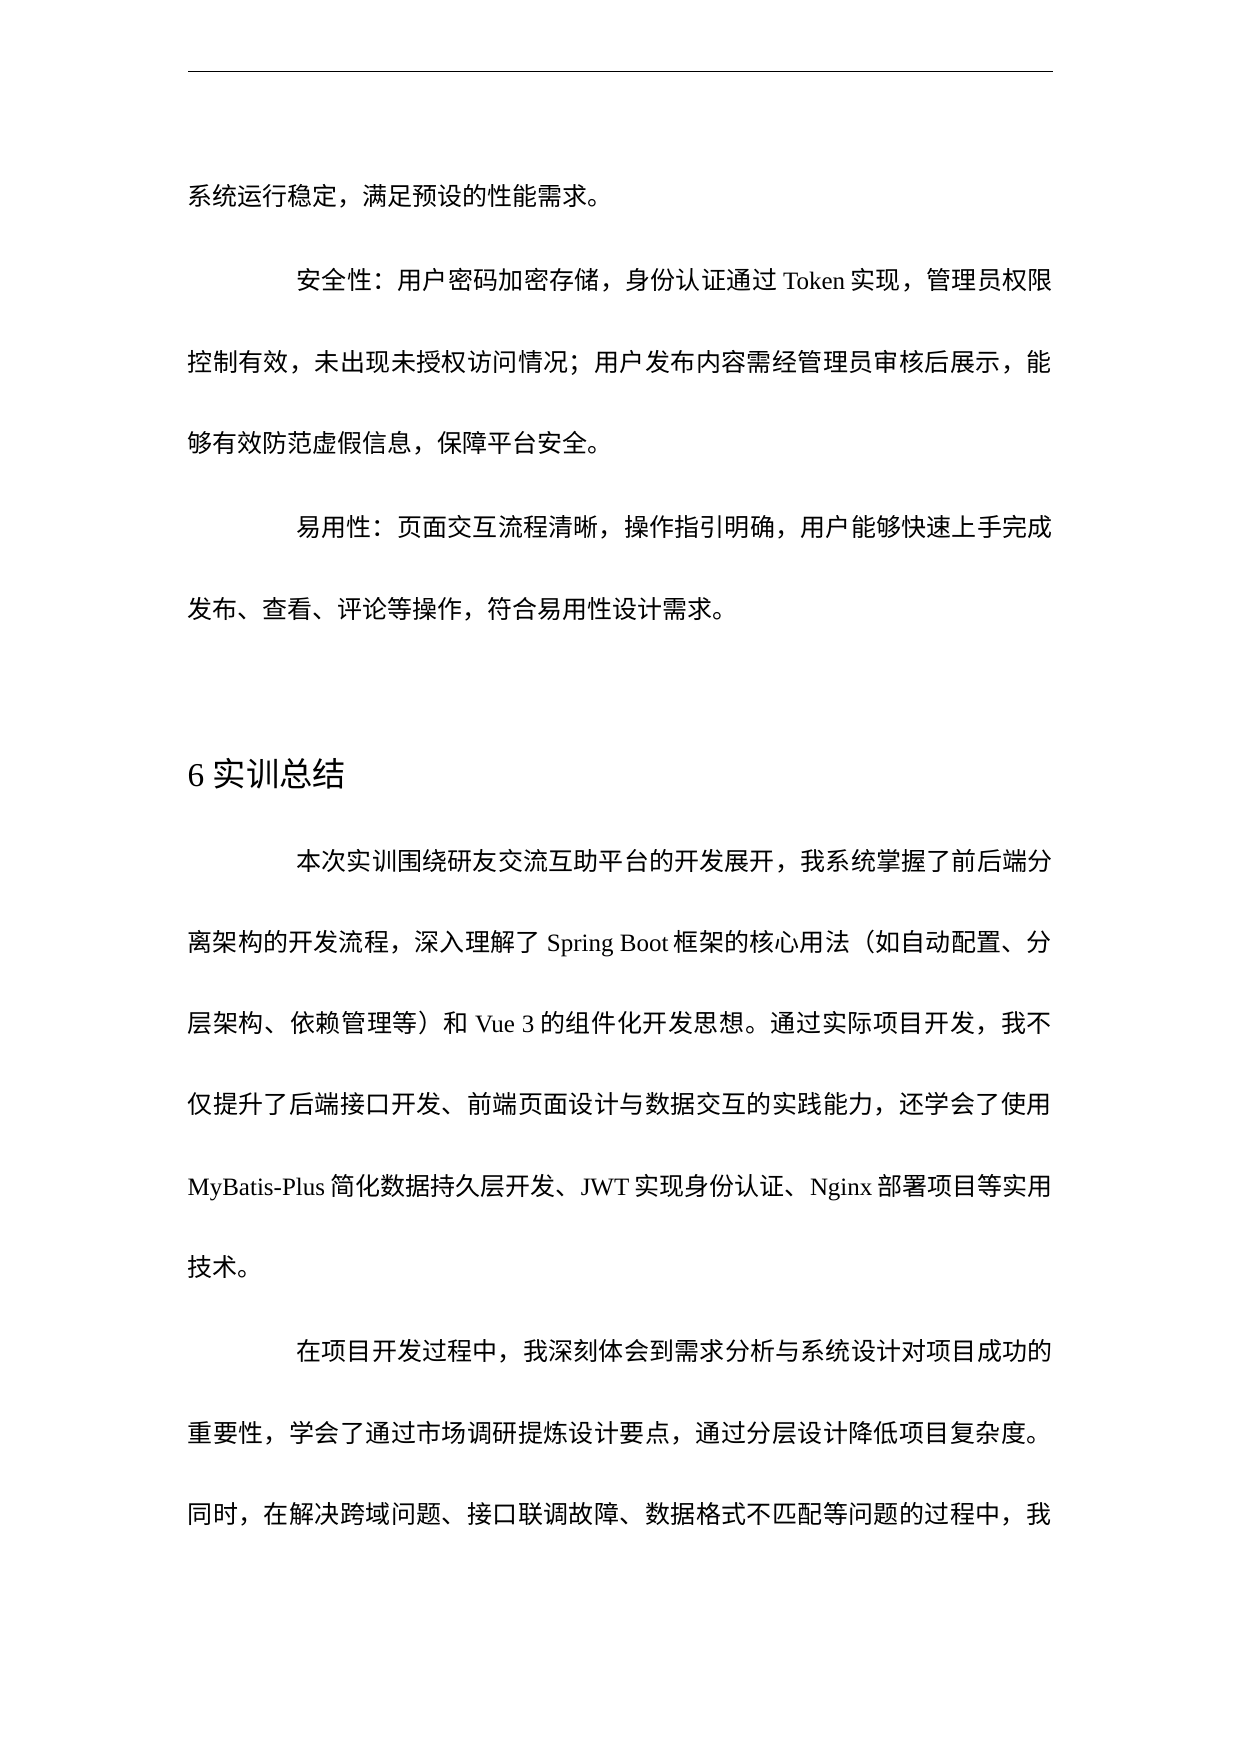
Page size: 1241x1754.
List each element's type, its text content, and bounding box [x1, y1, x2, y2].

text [187, 162, 1053, 227]
text 本次实训围绕研友交流互助平台的开发展开，我系统掌握了前后端分离架构的开发流程，深入理解了Spring Boot框架的核心用法（如自动配置、分层架构、依赖管理等）和Vue 3的组件化开发思想。通过实际项目开发，我不仅提升了后端接口开发、前端页面设计与数据交互的实践能力，还学会了使用MyBatis-Plus简化数据持久层开发、JWT实现身份认证、Nginx部署项目等实用技术。 [187, 827, 1053, 1298]
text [187, 1317, 1053, 1545]
subtitle 实训总结 [187, 739, 1053, 804]
text 易用性：页面交互流程清晰，操作指引明确，用户能够快速上手完成发布、查看、评论等操作，符合易用性设计需求。 [187, 493, 1053, 640]
text 安全性：用户密码加密存储，身份认证通过Token实现，管理员权限控制有效，未出现未授权访问情况；用户发布内容需经管理员审核后展示，能够有效防范虚假信息，保障平台安全。 [187, 246, 1053, 474]
